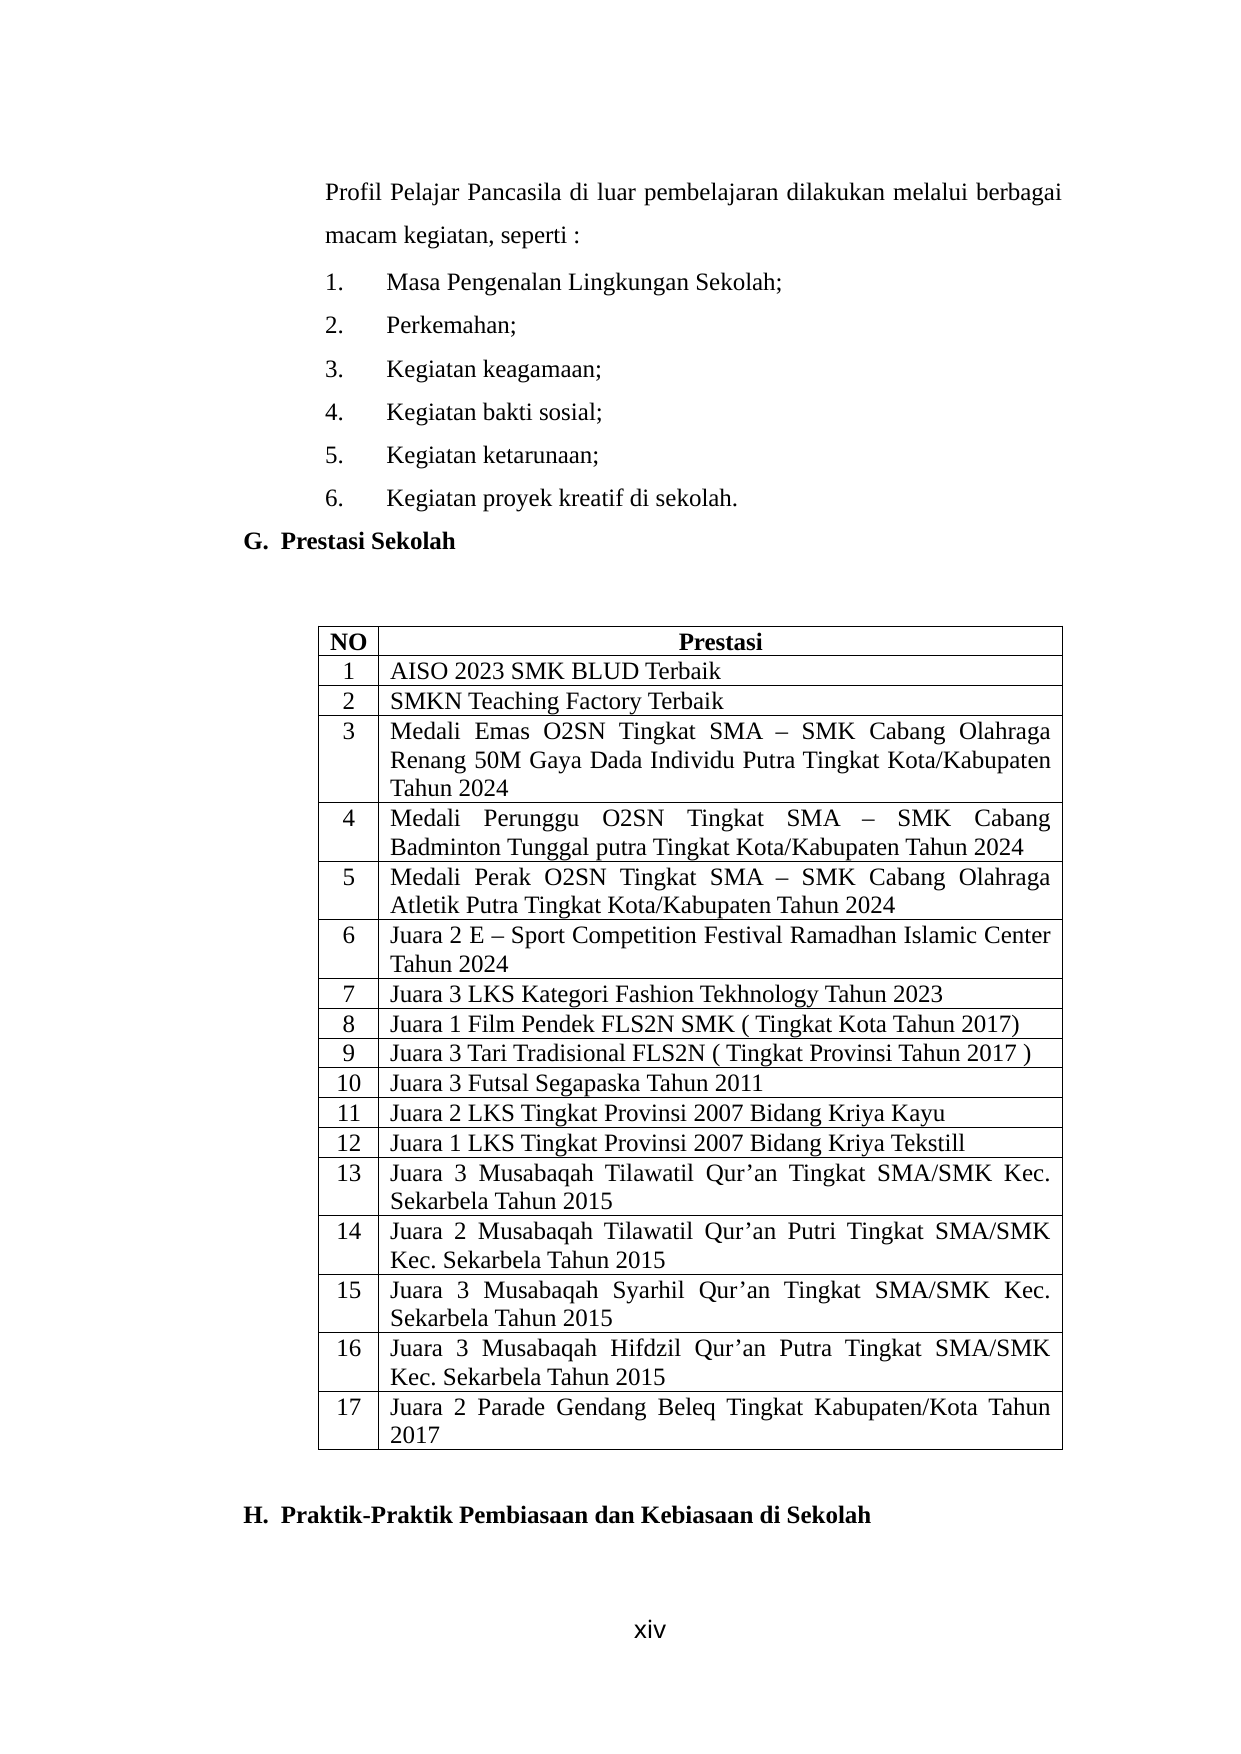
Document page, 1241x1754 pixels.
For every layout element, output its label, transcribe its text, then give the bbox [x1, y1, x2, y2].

table_cell 12 [319, 1128, 378, 1157]
table_cell 4 [319, 803, 378, 861]
table_cell Juara 2 Musabaqah Tilawatil Qur’an Putri Tingkat SMA/SMK Kec. Sekarbela Tahun 2015 [379, 1216, 1062, 1274]
table_cell Juara 3 Musabaqah Syarhil Qur’an Tingkat SMA/SMK Kec. Sekarbela Tahun 2015 [379, 1275, 1062, 1332]
table_cell 6 [319, 920, 378, 978]
table_cell Juara 3 Musabaqah Tilawatil Qur’an Tingkat SMA/SMK Kec. Sekarbela Tahun 2015 [379, 1158, 1062, 1215]
table_cell 5 [319, 862, 378, 919]
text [325, 177, 1063, 249]
table_cell Juara 1 LKS Tingkat Provinsi 2007 Bidang Kriya Tekstill [379, 1128, 1062, 1157]
table_cell Medali Emas O2SN Tingkat SMA – SMK Cabang Olahraga Renang 50M Gaya Dada Individu Putra Tingkat Kota/Kabupaten Tahun 2024 [379, 716, 1062, 802]
table_cell 7 [319, 979, 378, 1008]
table_cell Juara 2 Parade Gendang Beleq Tingkat Kabupaten/Kota Tahun 2017 [379, 1392, 1062, 1449]
table_cell Juara 3 Musabaqah Hifdzil Qur’an Putra Tingkat SMA/SMK Kec. Sekarbela Tahun 2015 [379, 1333, 1062, 1391]
table_cell 13 [319, 1158, 378, 1215]
table_cell 9 [319, 1039, 378, 1067]
table_cell 14 [319, 1216, 378, 1274]
table_cell 16 [319, 1333, 378, 1391]
list 1. Masa Pengenalan Lingkungan Sekolah; [325, 267, 1063, 296]
table_cell Juara 3 Futsal Segapaska Tahun 2011 [379, 1068, 1062, 1097]
table_cell Juara 1 Film Pendek FLS2N SMK ( Tingkat Kota Tahun 2017) [379, 1009, 1062, 1037]
table_header Prestasi [379, 627, 1062, 655]
table_cell 3 [319, 716, 378, 802]
list 5. Kegiatan ketarunaan; [325, 440, 1063, 469]
list 2. Perkemahan; [325, 311, 1063, 339]
table_cell Juara 3 Tari Tradisional FLS2N ( Tingkat Provinsi Tahun 2017 ) [379, 1039, 1062, 1067]
table_cell 8 [319, 1009, 378, 1037]
subtitle Praktik-Praktik Pembiasaan dan Kebiasaan di Sekolah [243, 1500, 1063, 1529]
table_cell Juara 3 LKS Kategori Fashion Tekhnology Tahun 2023 [379, 979, 1062, 1008]
list 6. Kegiatan proyek kreatif di sekolah. [325, 483, 1063, 512]
table_cell Medali Perunggu O2SN Tingkat SMA – SMK Cabang Badminton Tunggal putra Tingkat Kota/Kabupaten Tahun 2024 [379, 803, 1062, 861]
table_header NO [319, 627, 378, 655]
table_cell 11 [319, 1098, 378, 1127]
table_cell SMKN Teaching Factory Terbaik [379, 686, 1062, 715]
table_cell 15 [319, 1275, 378, 1332]
table_cell 2 [319, 686, 378, 715]
list 3. Kegiatan keagamaan; [325, 354, 1063, 382]
table_cell Juara 2 E – Sport Competition Festival Ramadhan Islamic Center Tahun 2024 [379, 920, 1062, 978]
table_cell 10 [319, 1068, 378, 1097]
table_cell 17 [319, 1392, 378, 1449]
table_cell Juara 2 LKS Tingkat Provinsi 2007 Bidang Kriya Kayu [379, 1098, 1062, 1127]
list 4. Kegiatan bakti sosial; [325, 397, 1063, 426]
table_cell AISO 2023 SMK BLUD Terbaik [379, 656, 1062, 685]
subtitle Prestasi Sekolah [243, 526, 1063, 555]
table_cell Medali Perak O2SN Tingkat SMA – SMK Cabang Olahraga Atletik Putra Tingkat Kota/Kabupaten Tahun 2024 [379, 862, 1062, 919]
table_cell 1 [319, 656, 378, 685]
